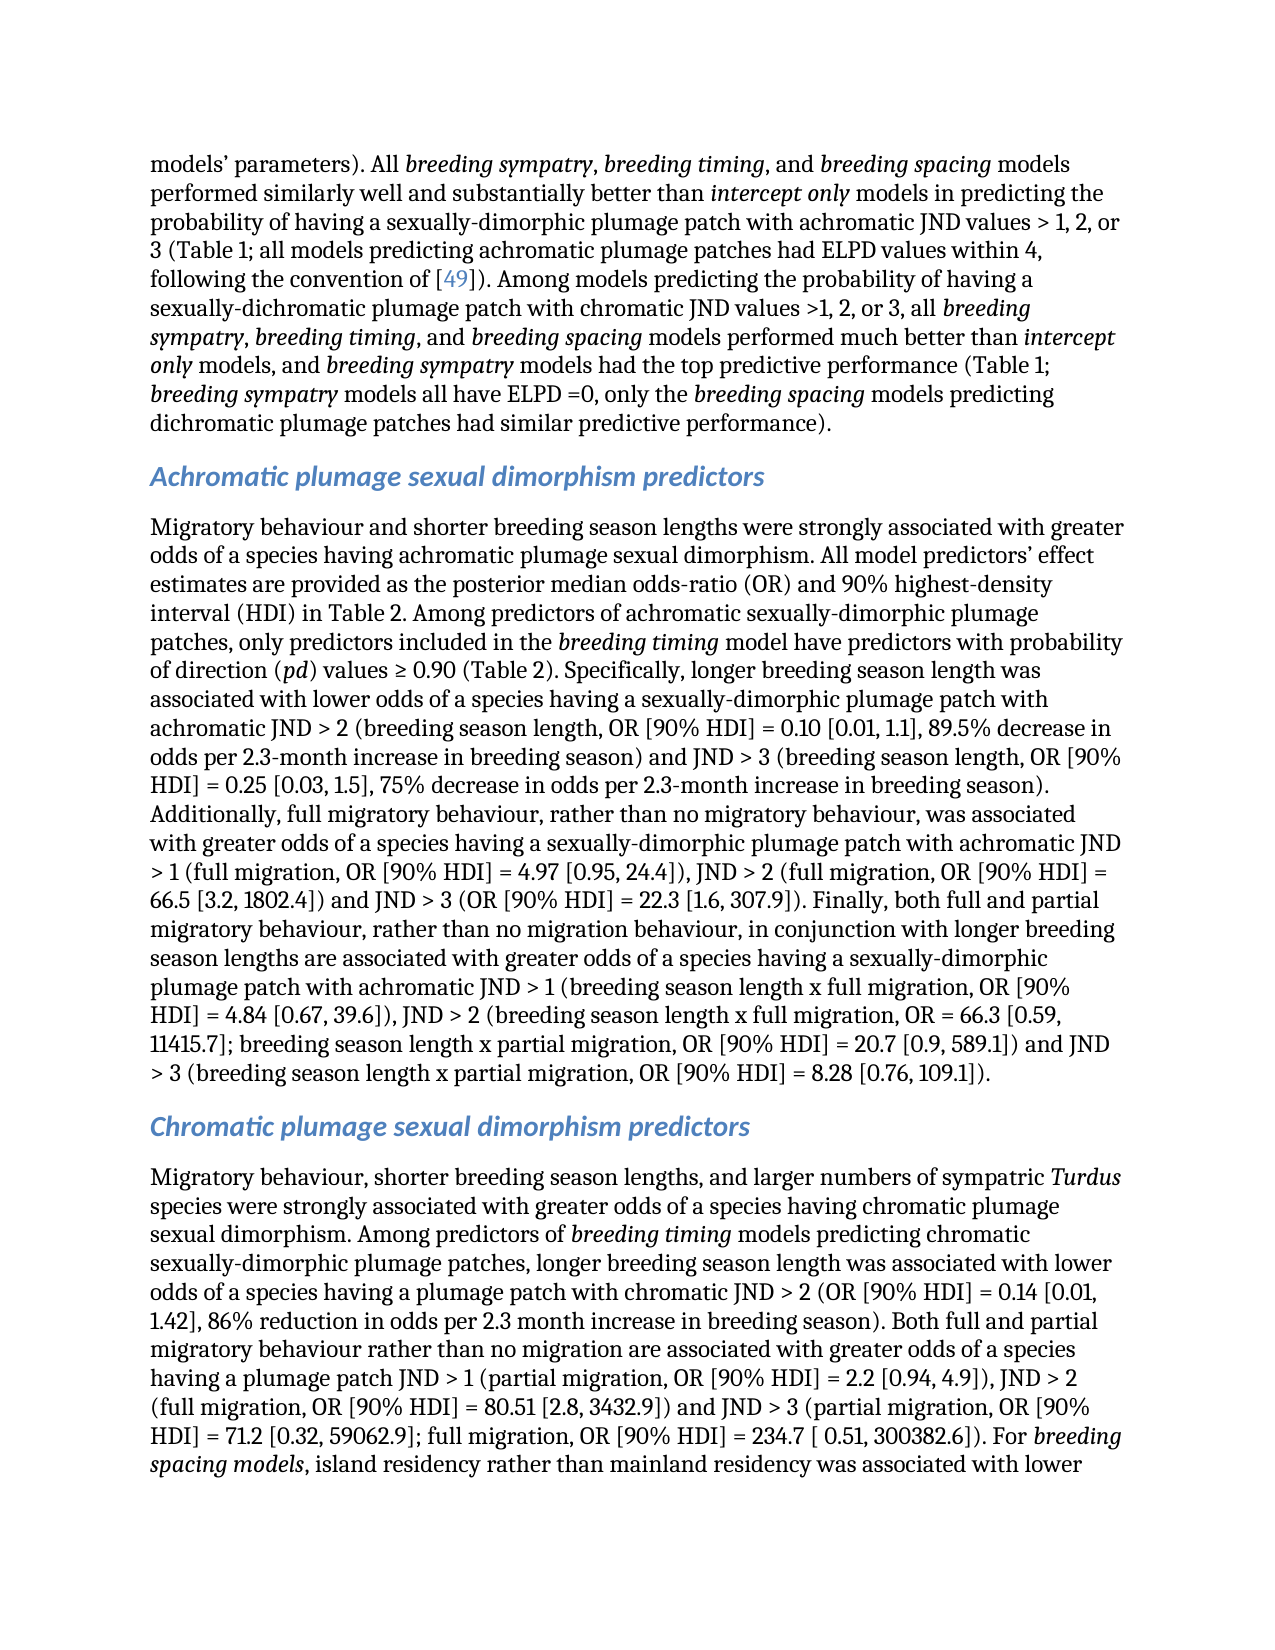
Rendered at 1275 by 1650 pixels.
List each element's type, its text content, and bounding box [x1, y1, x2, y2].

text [150, 1163, 1125, 1479]
subtitle Chromatic plumage sexual dimorphism predictors [150, 1108, 1125, 1144]
text Migratory behaviour and shorter breeding season lengths were strongly associated with greater odds of a species having achromatic plumage sexual dimorphism. All model predictors’ effect estimates are provided as the posterior median odds-ratio (OR) and 90% highest-density interval (HDI) in Table 2. Among predictors of achromatic sexually-dimorphic plumage patches, only predictors included in the breeding timing model have predictors with probability of direction (pd) values ≥ 0.90 (Table 2). Specifically, longer breeding season length was associated with lower odds of a species having a sexually-dimorphic plumage patch with achromatic JND > 2 (breeding season length, OR [90% HDI] = 0.10 [0.01, 1.1], 89.5% decrease in odds per 2.3-month increase in breeding season) and JND > 3 (breeding season length, OR [90% HDI] = 0.25 [0.03, 1.5], 75% decrease in odds per 2.3-month increase in breeding season). Additionally, full migratory behaviour, rather than no migratory behaviour, was associated with greater odds of a species having a sexually-dimorphic plumage patch with achromatic JND > 1 (full migration, OR [90% HDI] = 4.97 [0.95, 24.4]), JND > 2 (full migration, OR [90% HDI] = 66.5 [3.2, 1802.4]) and JND > 3 (OR [90% HDI] = 22.3 [1.6, 307.9]). Finally, both full and partial migratory behaviour, rather than no migration behaviour, in conjunction with longer breeding season lengths are associated with greater odds of a species having a sexually-dimorphic plumage patch with achromatic JND > 1 (breeding season length x full migration, OR [90% HDI] = 4.84 [0.67, 39.6]), JND > 2 (breeding season length x full migration, OR = 66.3 [0.59, 11415.7]; breeding season length x partial migration, OR [90% HDI] = 20.7 [0.9, 589.1]) and JND > 3 (breeding season length x partial migration, OR [90% HDI] = 8.28 [0.76, 109.1]). [150, 513, 1125, 1088]
subtitle Achromatic plumage sexual dimorphism predictors [150, 458, 1125, 494]
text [150, 150, 1125, 437]
